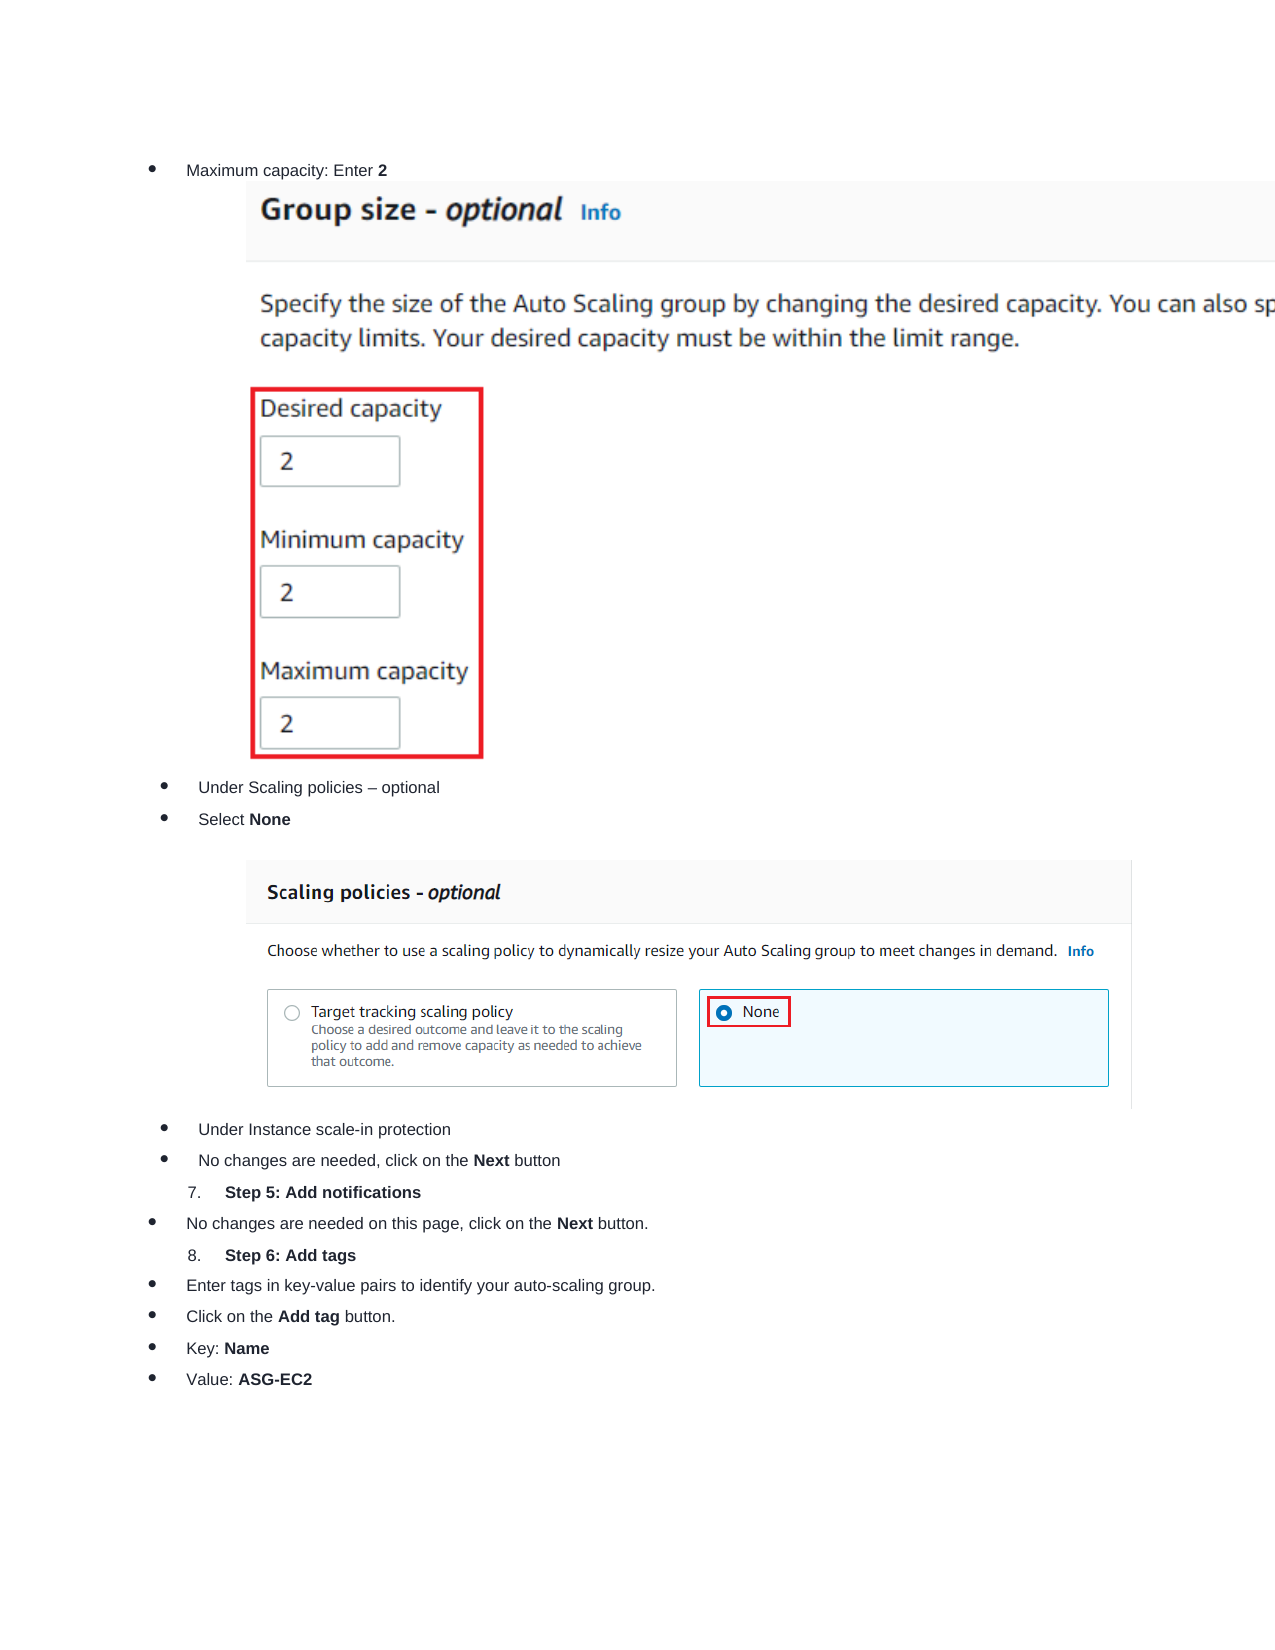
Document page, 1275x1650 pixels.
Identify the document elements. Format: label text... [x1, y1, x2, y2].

list No changes are needed, click on the Next button [161, 1140, 1125, 1171]
picture [246, 181, 1275, 767]
list Under Instance scale-in protection [161, 1108, 1125, 1140]
list No changes are needed on this page, click on the Next button. [148, 1202, 1089, 1233]
list Select None [161, 798, 1125, 829]
picture [246, 860, 1132, 1109]
list Under Scaling policies – optional [161, 767, 1125, 798]
list Key: Name [148, 1327, 1089, 1358]
list Step 6: Add tags [187, 1233, 1089, 1265]
list Click on the Add tag button. [148, 1296, 1089, 1327]
list Enter tags in key-value pairs to identify your auto-scaling group. [148, 1265, 1089, 1296]
list Step 5: Add notifications [187, 1171, 1089, 1202]
list Value: ASG-EC2 [148, 1358, 1089, 1390]
list Maximum capacity: Enter 2 [148, 150, 1089, 181]
